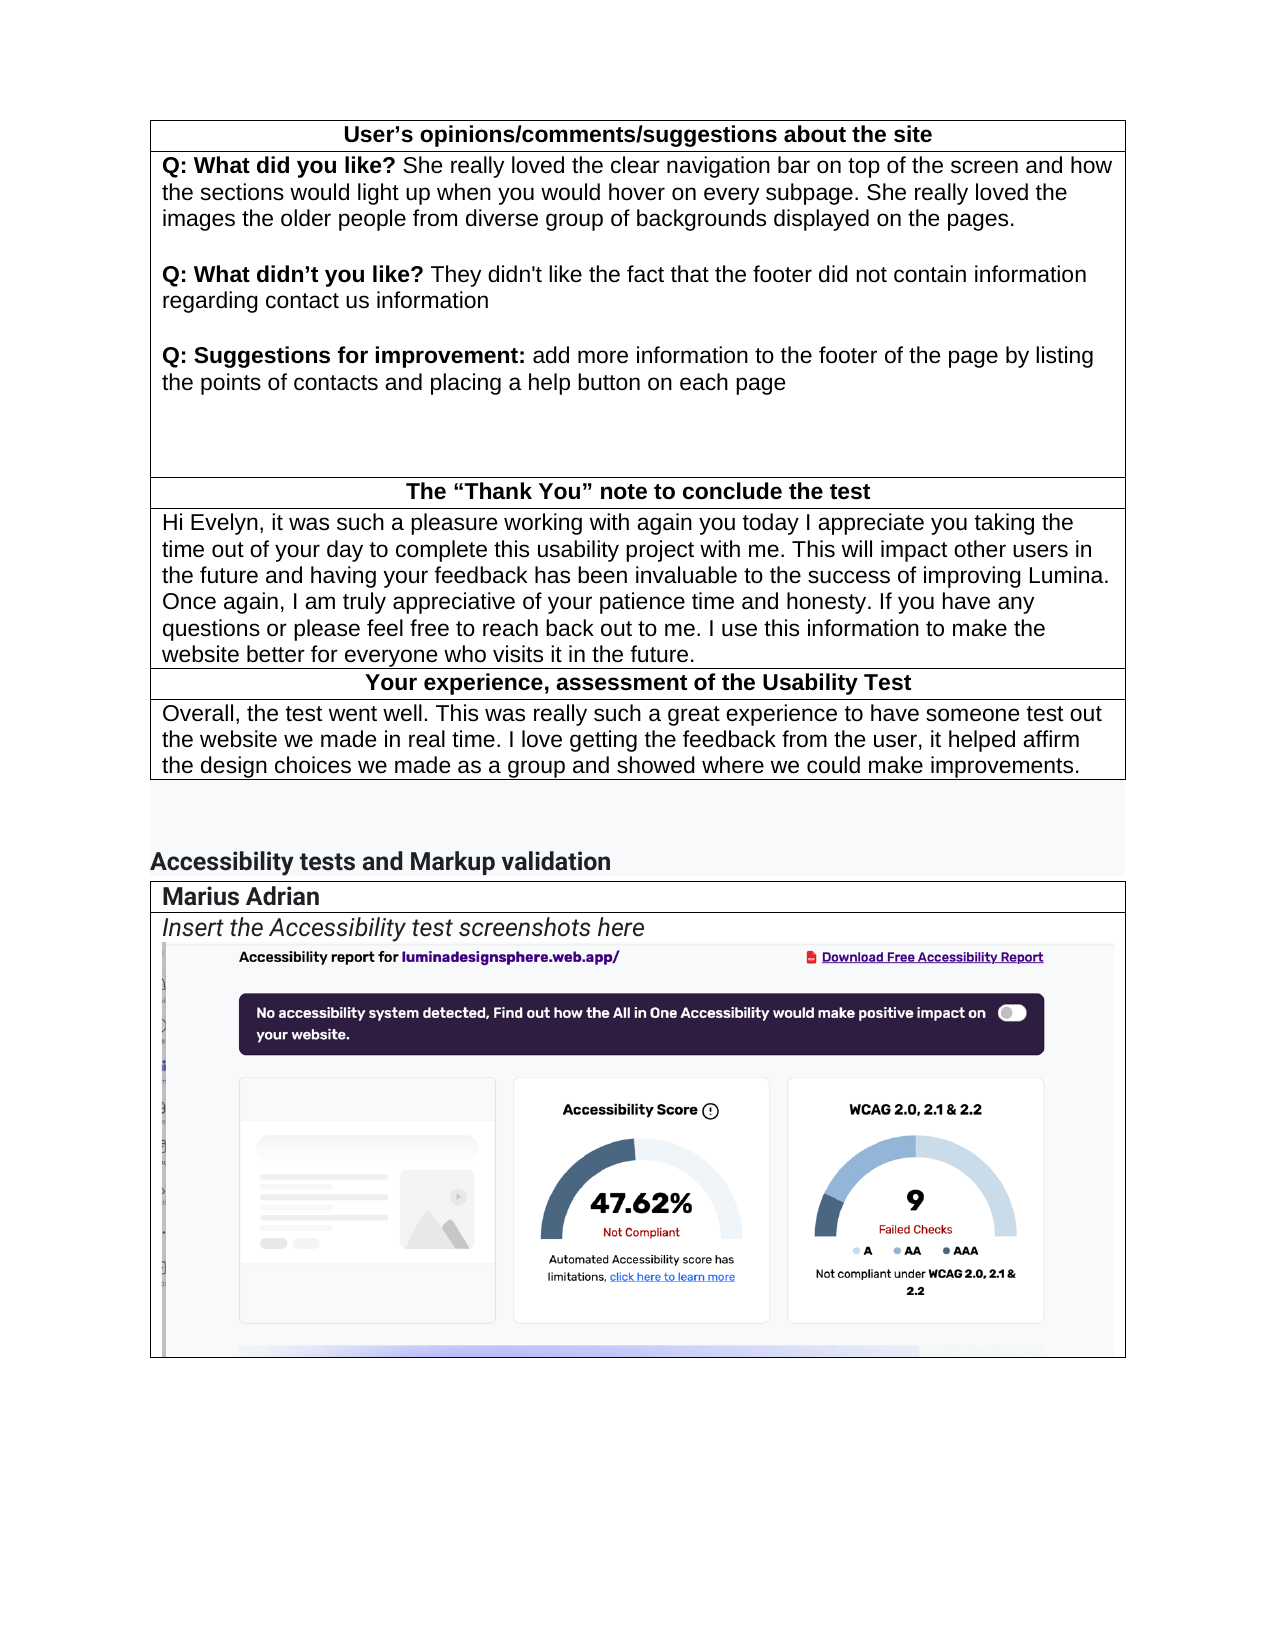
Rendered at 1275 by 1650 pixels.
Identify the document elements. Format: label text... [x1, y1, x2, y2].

table_cell Hi Evelyn, it was such a pleasure working with again you today I appreciate you taking the time out of your day to complete this usability project with me. This will impact other users in the future and having your feedback has been invaluable to the success of improving Lumina. Once again, I am truly appreciative of your patience time and honesty. If you have any questions or please feel free to reach back out to me. I use this information to make the website better for everyone who visits it in the future. [151, 509, 1125, 667]
table_header Marius Adrian [151, 882, 1125, 912]
table_cell The “Thank You” note to conclude the test [151, 478, 1125, 508]
table_cell Your experience, assessment of the Usability Test [151, 669, 1125, 699]
table_cell User’s opinions/comments/suggestions about the site [151, 121, 1125, 151]
table_cell Overall, the test went well. This was really such a great experience to have someone test out the website we made in real time. I love getting the feedback from the user, it helped affirm the design choices we made as a group and showed where we could make improvements. [151, 700, 1125, 779]
text Accessibility tests and Markup validation [150, 847, 1125, 876]
table_cell Insert the Accessibility test screenshots here [151, 913, 1125, 1357]
picture [161, 942, 1115, 1357]
table_cell Q: What did you like? She really loved the clear navigation bar on top of the screen and how the sections would light up when you would hover on every subpage. She really loved the images the older people from diverse group of backgrounds displayed on the pages. Q: What didn’t you like? They didn't like the fact that the footer did not contain information regarding contact us information Q: Suggestions for improvement: add more information to the footer of the page by listing the points of contacts and placing a help button on each page [151, 152, 1125, 477]
